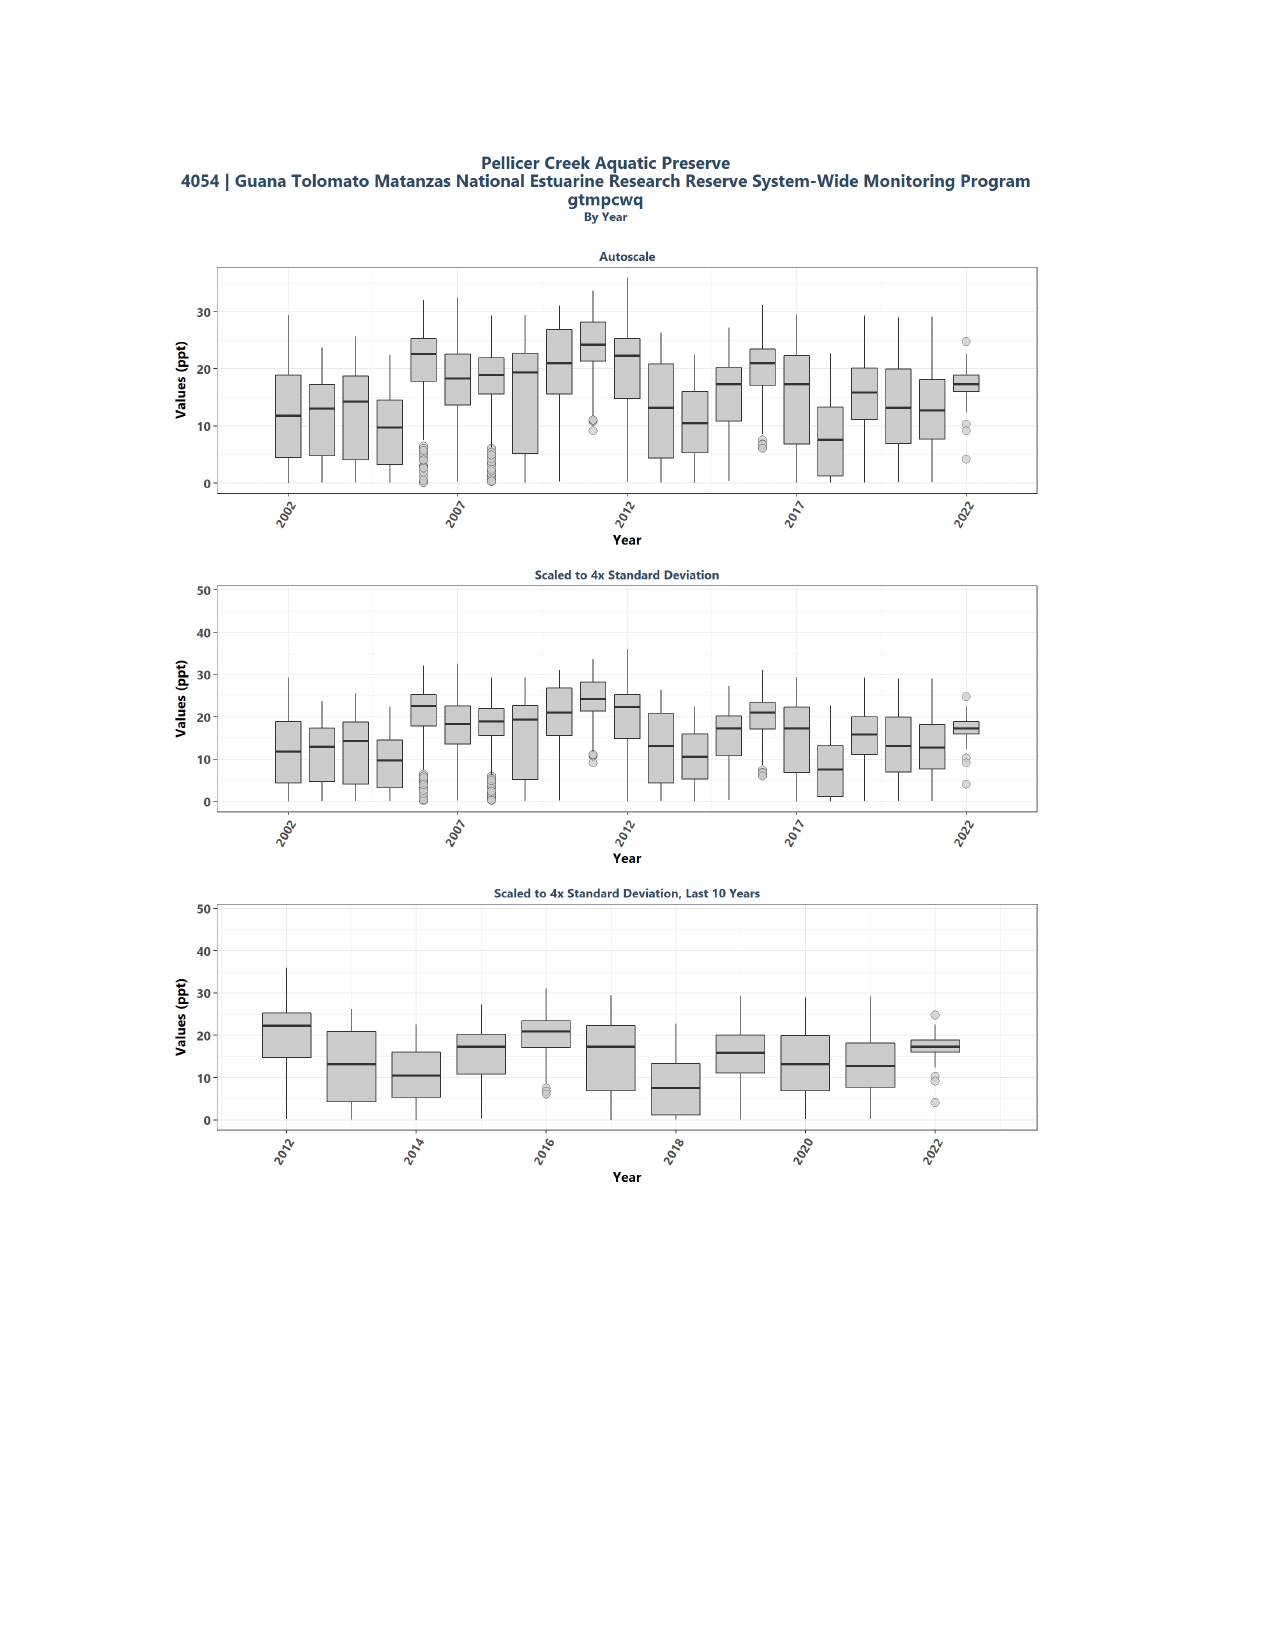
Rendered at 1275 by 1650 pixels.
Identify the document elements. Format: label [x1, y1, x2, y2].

picture [168, 150, 1044, 1200]
